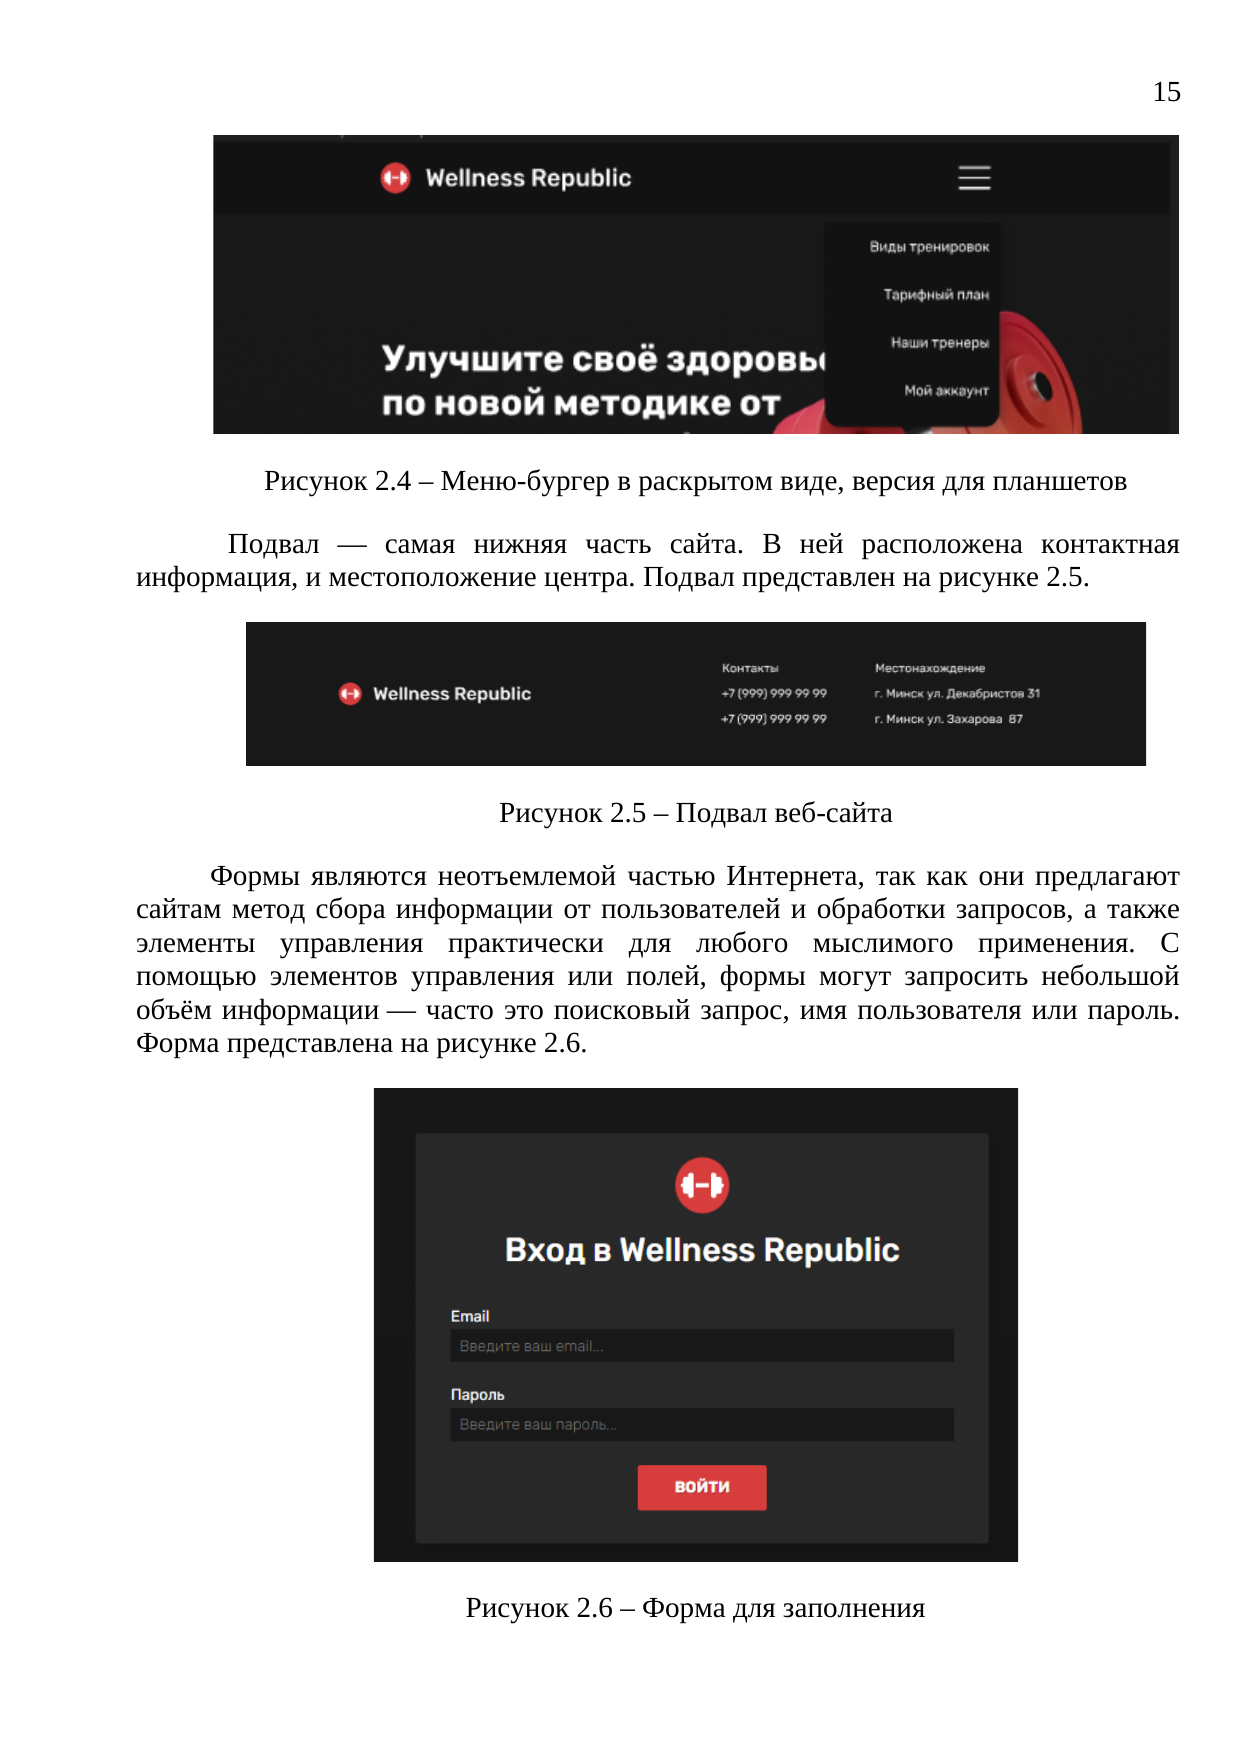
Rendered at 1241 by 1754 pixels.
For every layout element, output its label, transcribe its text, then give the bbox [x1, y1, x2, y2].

text Формы являются неотъемлемой частью Интернета, так как они предлагают сайтам метод сбора информации от пользователей и обработки запросов, а также элементы управления практически для любого мыслимого применения. С помощью элементов управления или полей, формы могут запросить небольшой объём информации — часто это поисковый запрос, имя пользователя или пароль. Форма представлена на рисунке 2.6. [136, 858, 1181, 1059]
picture [246, 622, 1147, 766]
picture [213, 135, 1179, 434]
picture [373, 1088, 1019, 1562]
text Рисунок 2.5 – Подвал веб-сайта [136, 795, 1181, 829]
text Подвал — самая нижняя часть сайта. В ней расположена контактная информация, и местоположение центра. Подвал представлен на рисунке 2.5. [136, 526, 1181, 593]
text Рисунок 2.4 – Меню-бургер в раскрытом виде, версия для планшетов [136, 463, 1181, 497]
text Рисунок 2.6 – Форма для заполнения [136, 1590, 1181, 1624]
